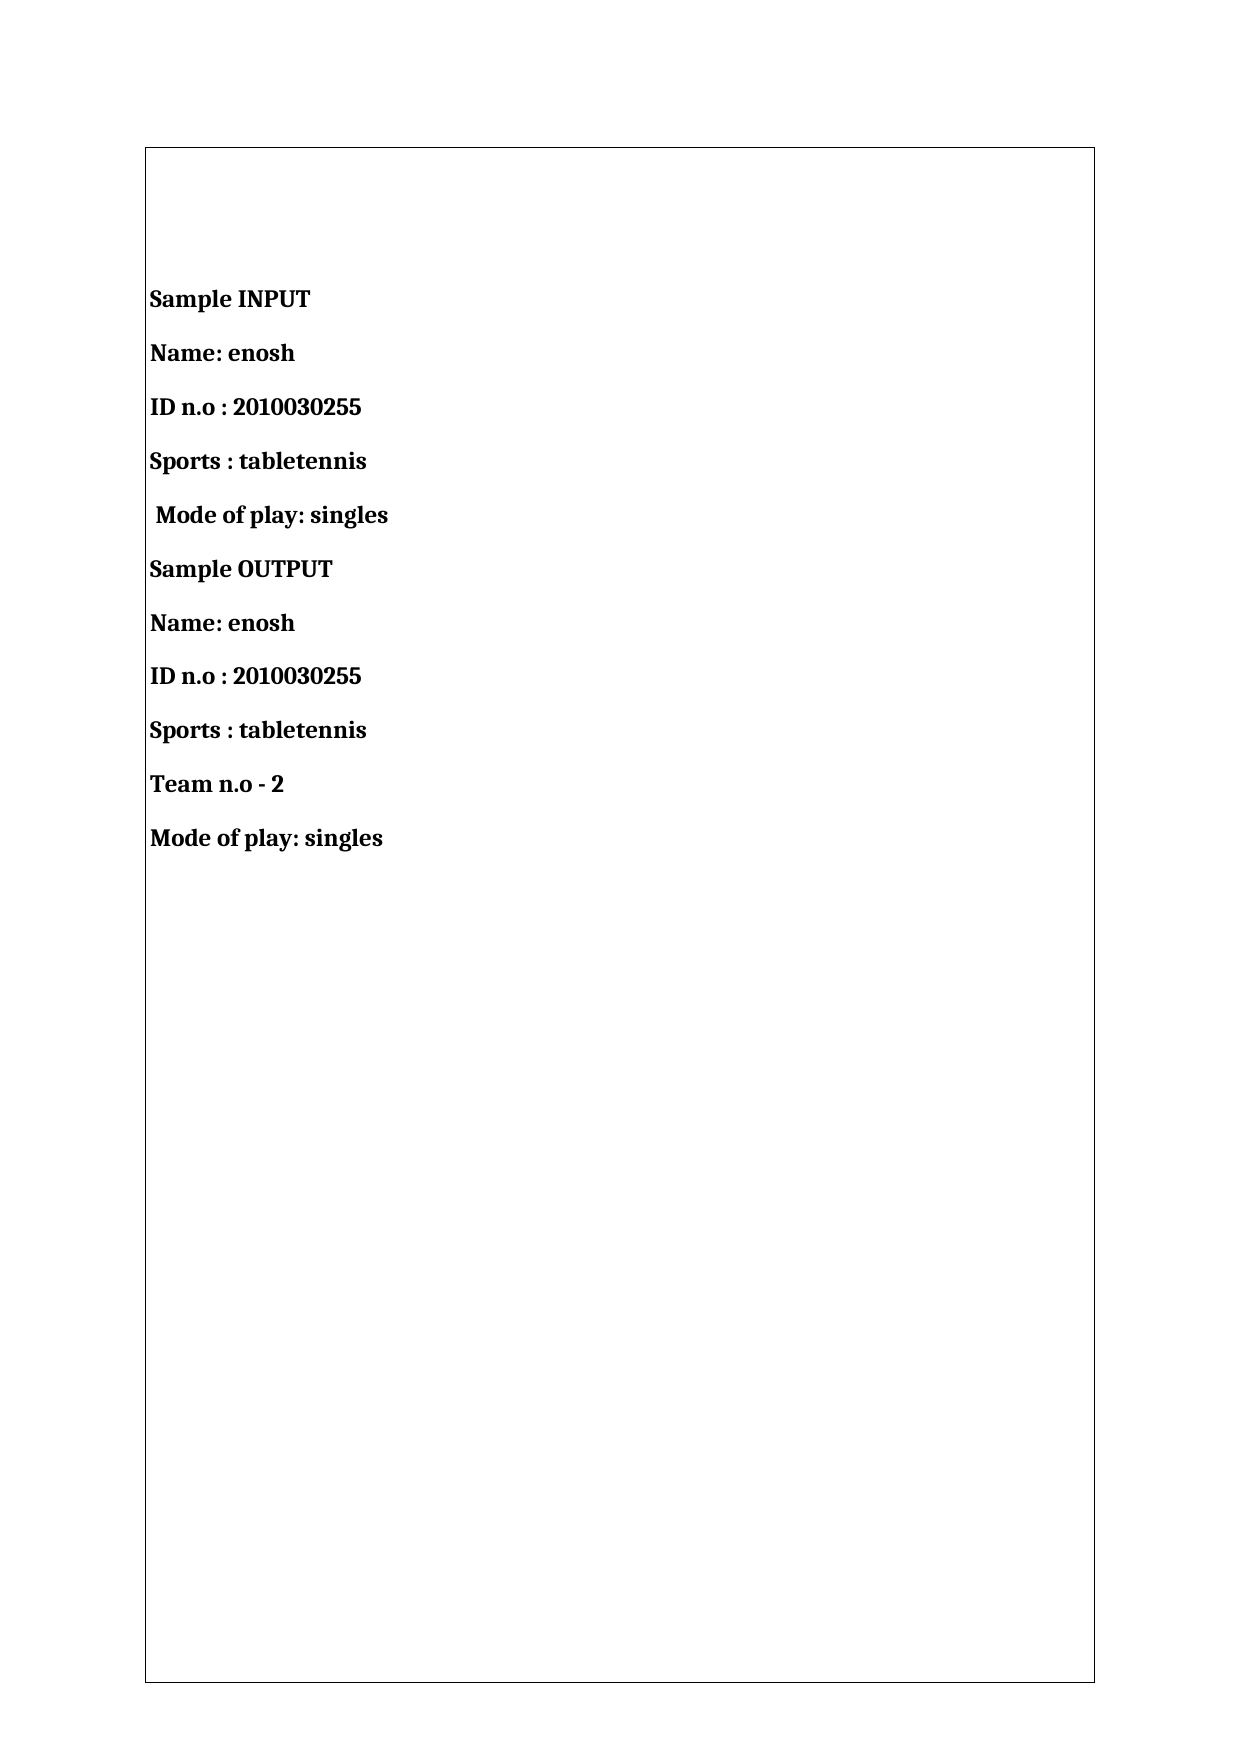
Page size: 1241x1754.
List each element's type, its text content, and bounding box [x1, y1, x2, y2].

text Sports : tabletennis [150, 716, 1090, 745]
text ID n.o : 2010030255 [150, 393, 1090, 422]
text Sample OUTPUT [150, 554, 1090, 583]
text ID n.o : 2010030255 [150, 662, 1090, 691]
text Sports : tabletennis [150, 447, 1090, 476]
text Mode of play: singles [150, 501, 1090, 529]
text Name: enosh [150, 339, 1090, 368]
text Mode of play: singles [150, 824, 1090, 853]
text Sample INPUT [150, 285, 1090, 314]
text Team n.o - 2 [150, 770, 1090, 799]
text Name: enosh [150, 608, 1090, 637]
